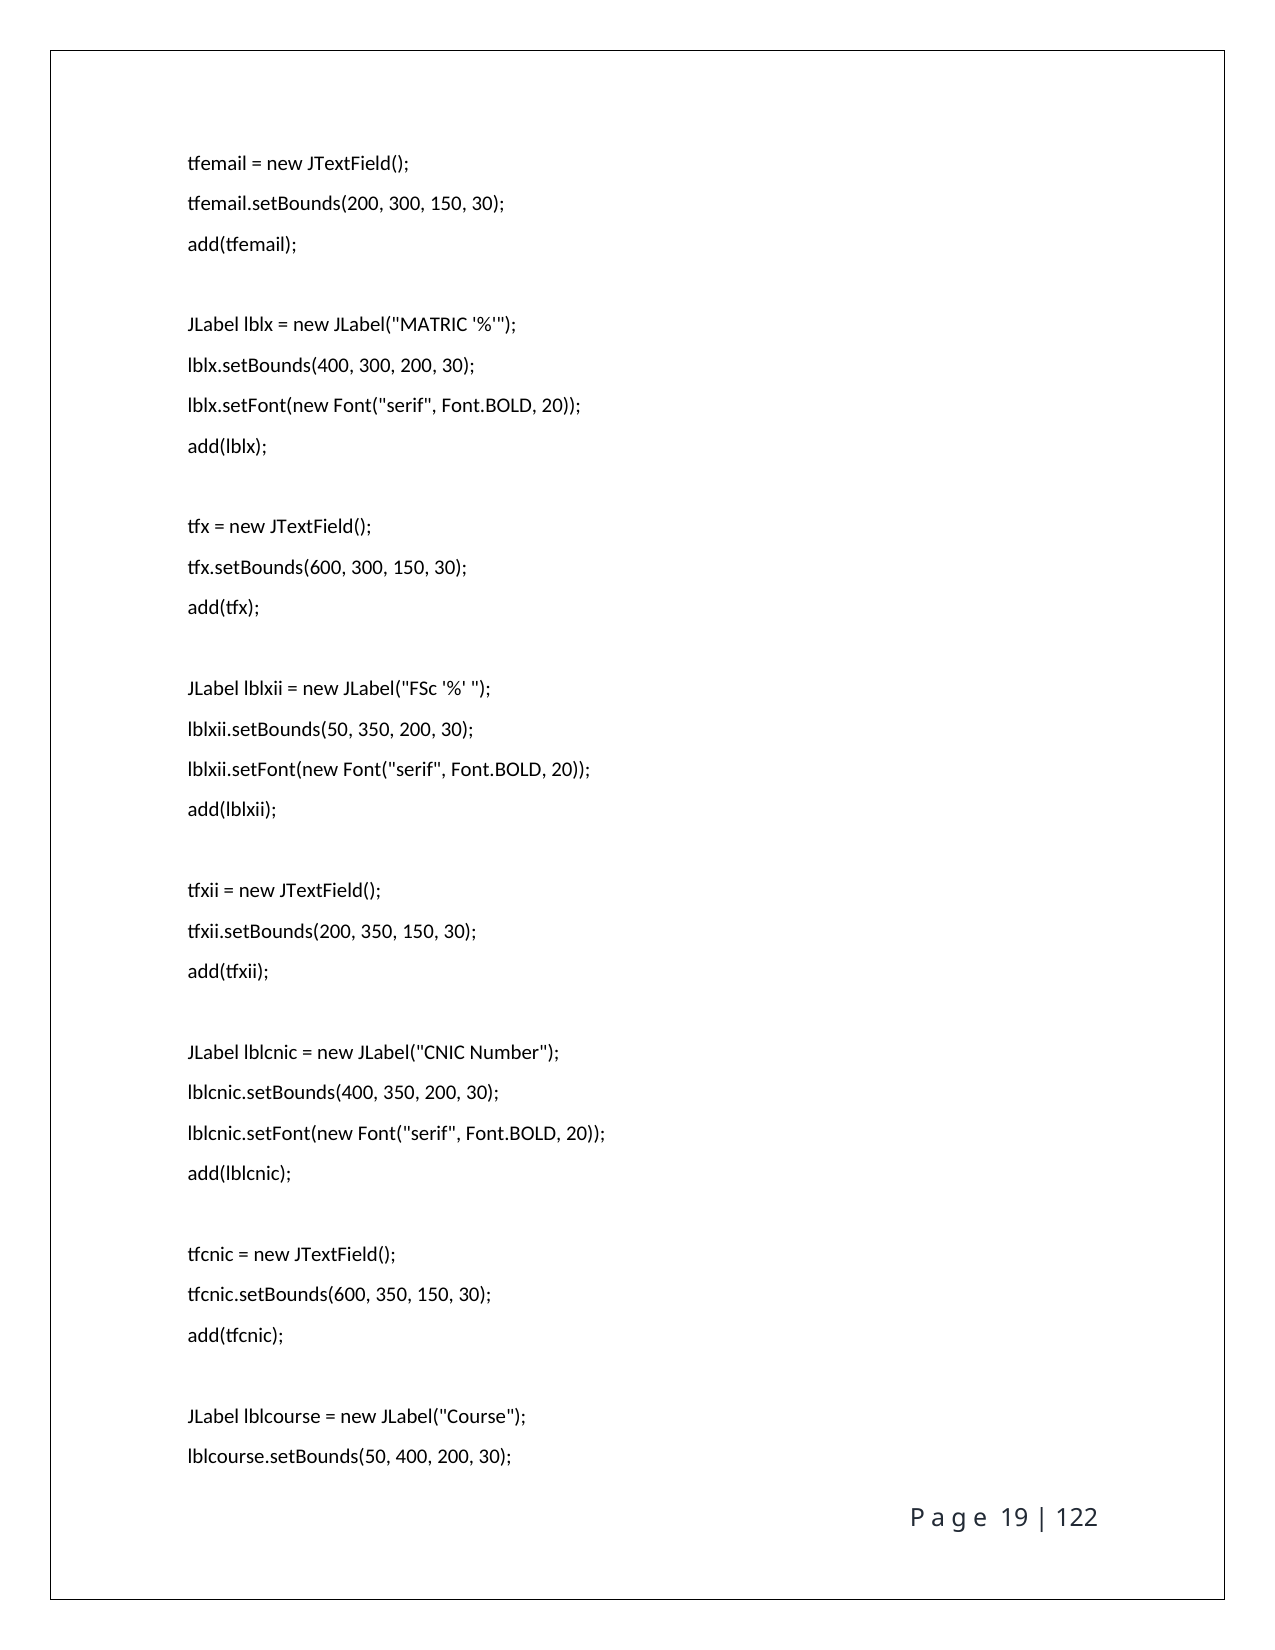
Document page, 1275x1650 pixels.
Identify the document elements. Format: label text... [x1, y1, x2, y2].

text lblcnic.setBounds(400, 350, 200, 30); [150, 1079, 1125, 1105]
text JLabel lblxii = new JLabel("FSc '%' "); [150, 675, 1125, 701]
text add(lblcnic); [150, 1160, 1125, 1186]
text tfx = new JTextField(); [150, 514, 1125, 539]
text lblcnic.setFont(new Font("serif", Font.BOLD, 20)); [150, 1120, 1125, 1145]
text add(lblxii); [150, 797, 1125, 822]
text lblx.setFont(new Font("serif", Font.BOLD, 20)); [150, 392, 1125, 418]
text lblx.setBounds(400, 300, 200, 30); [150, 352, 1125, 377]
text add(tfxii); [150, 958, 1125, 984]
text tfx.setBounds(600, 300, 150, 30); [150, 554, 1125, 579]
text add(tfemail); [150, 231, 1125, 256]
text tfxii = new JTextField(); [150, 877, 1125, 903]
text tfemail.setBounds(200, 300, 150, 30); [150, 190, 1125, 216]
text JLabel lblcnic = new JLabel("CNIC Number"); [150, 1039, 1125, 1064]
text lblcourse.setBounds(50, 400, 200, 30); [150, 1443, 1125, 1469]
text tfxii.setBounds(200, 350, 150, 30); [150, 918, 1125, 943]
text add(tfcnic); [150, 1322, 1125, 1347]
text JLabel lblx = new JLabel("MATRIC '%'"); [150, 312, 1125, 337]
text add(lblx); [150, 433, 1125, 458]
text tfcnic.setBounds(600, 350, 150, 30); [150, 1282, 1125, 1307]
text tfemail = new JTextField(); [150, 150, 1125, 175]
text lblxii.setFont(new Font("serif", Font.BOLD, 20)); [150, 756, 1125, 782]
text lblxii.setBounds(50, 350, 200, 30); [150, 716, 1125, 741]
text JLabel lblcourse = new JLabel("Course"); [150, 1403, 1125, 1428]
text add(tfx); [150, 594, 1125, 620]
text tfcnic = new JTextField(); [150, 1241, 1125, 1267]
